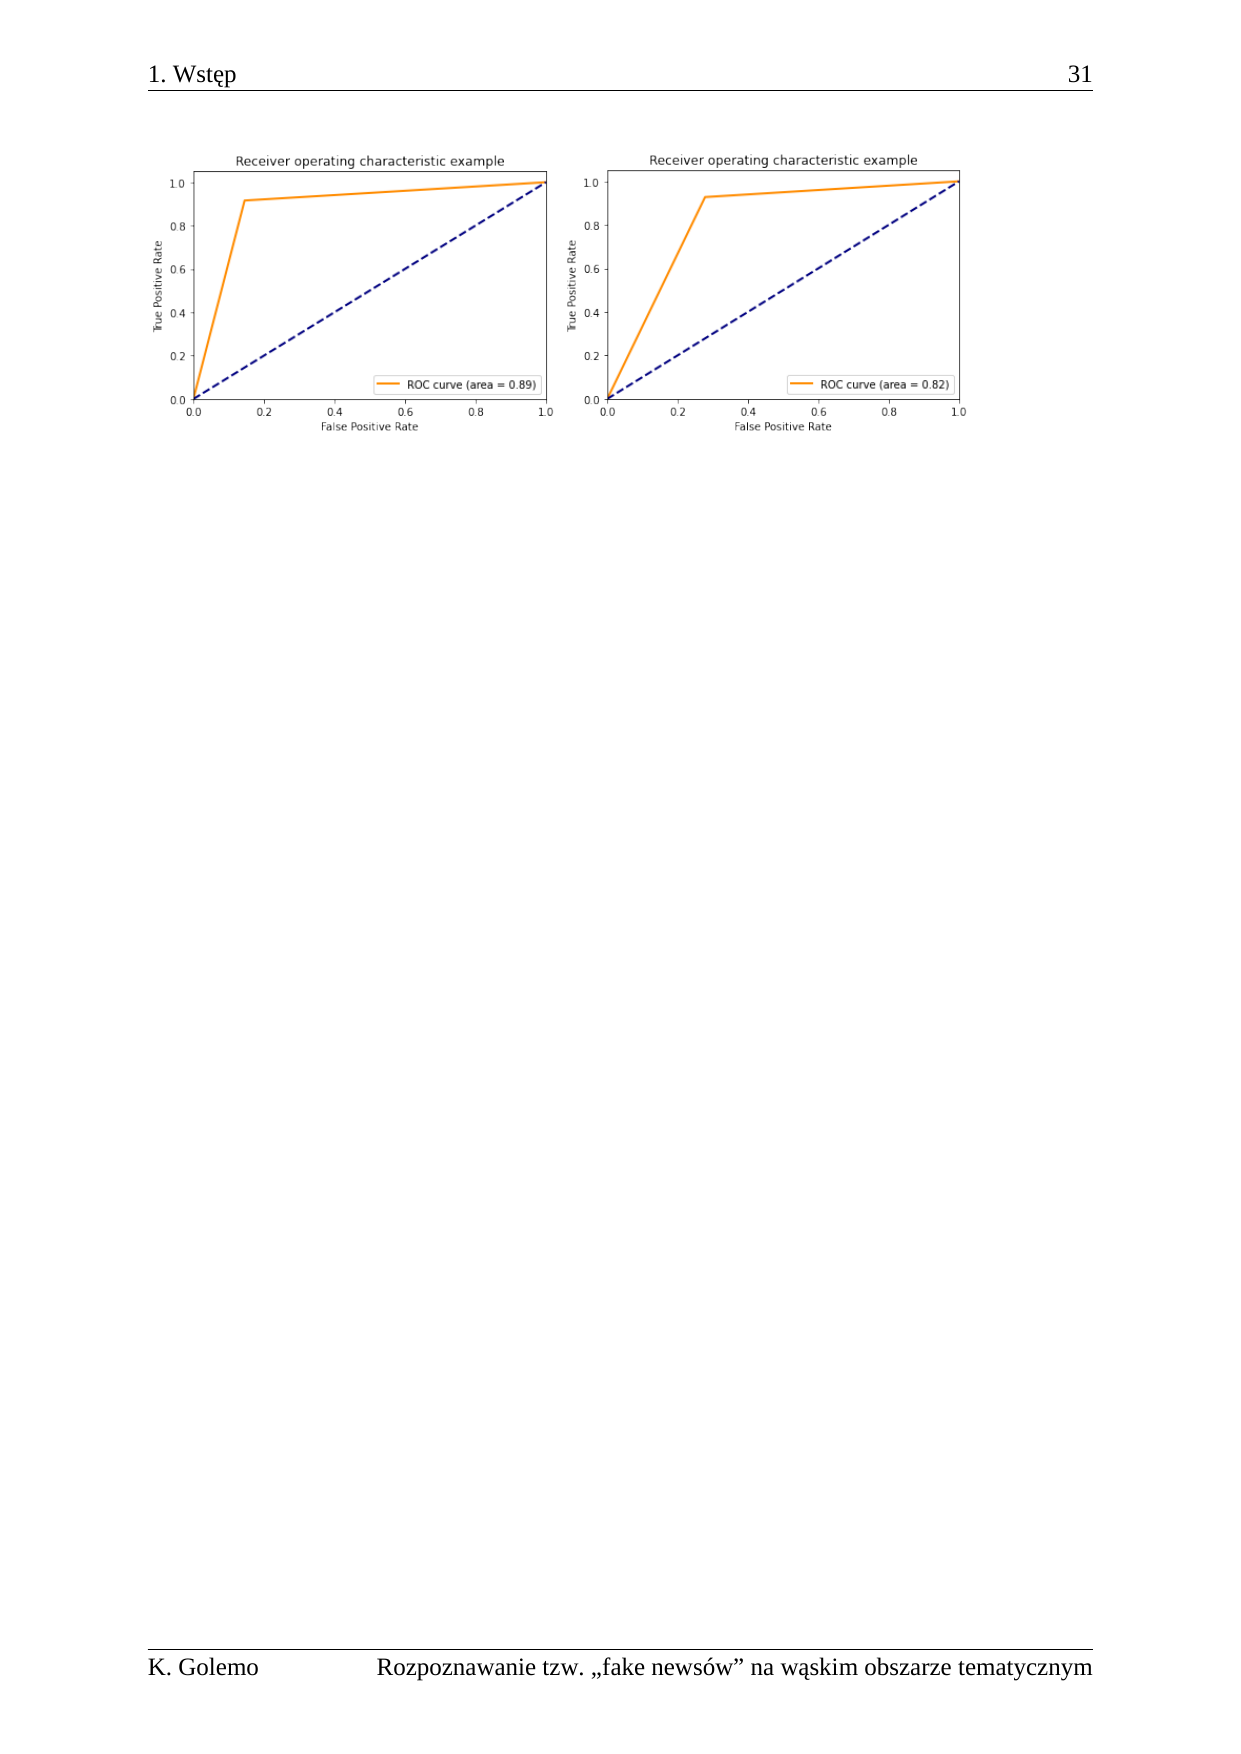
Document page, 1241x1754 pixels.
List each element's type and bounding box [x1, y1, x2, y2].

picture [147, 147, 975, 439]
